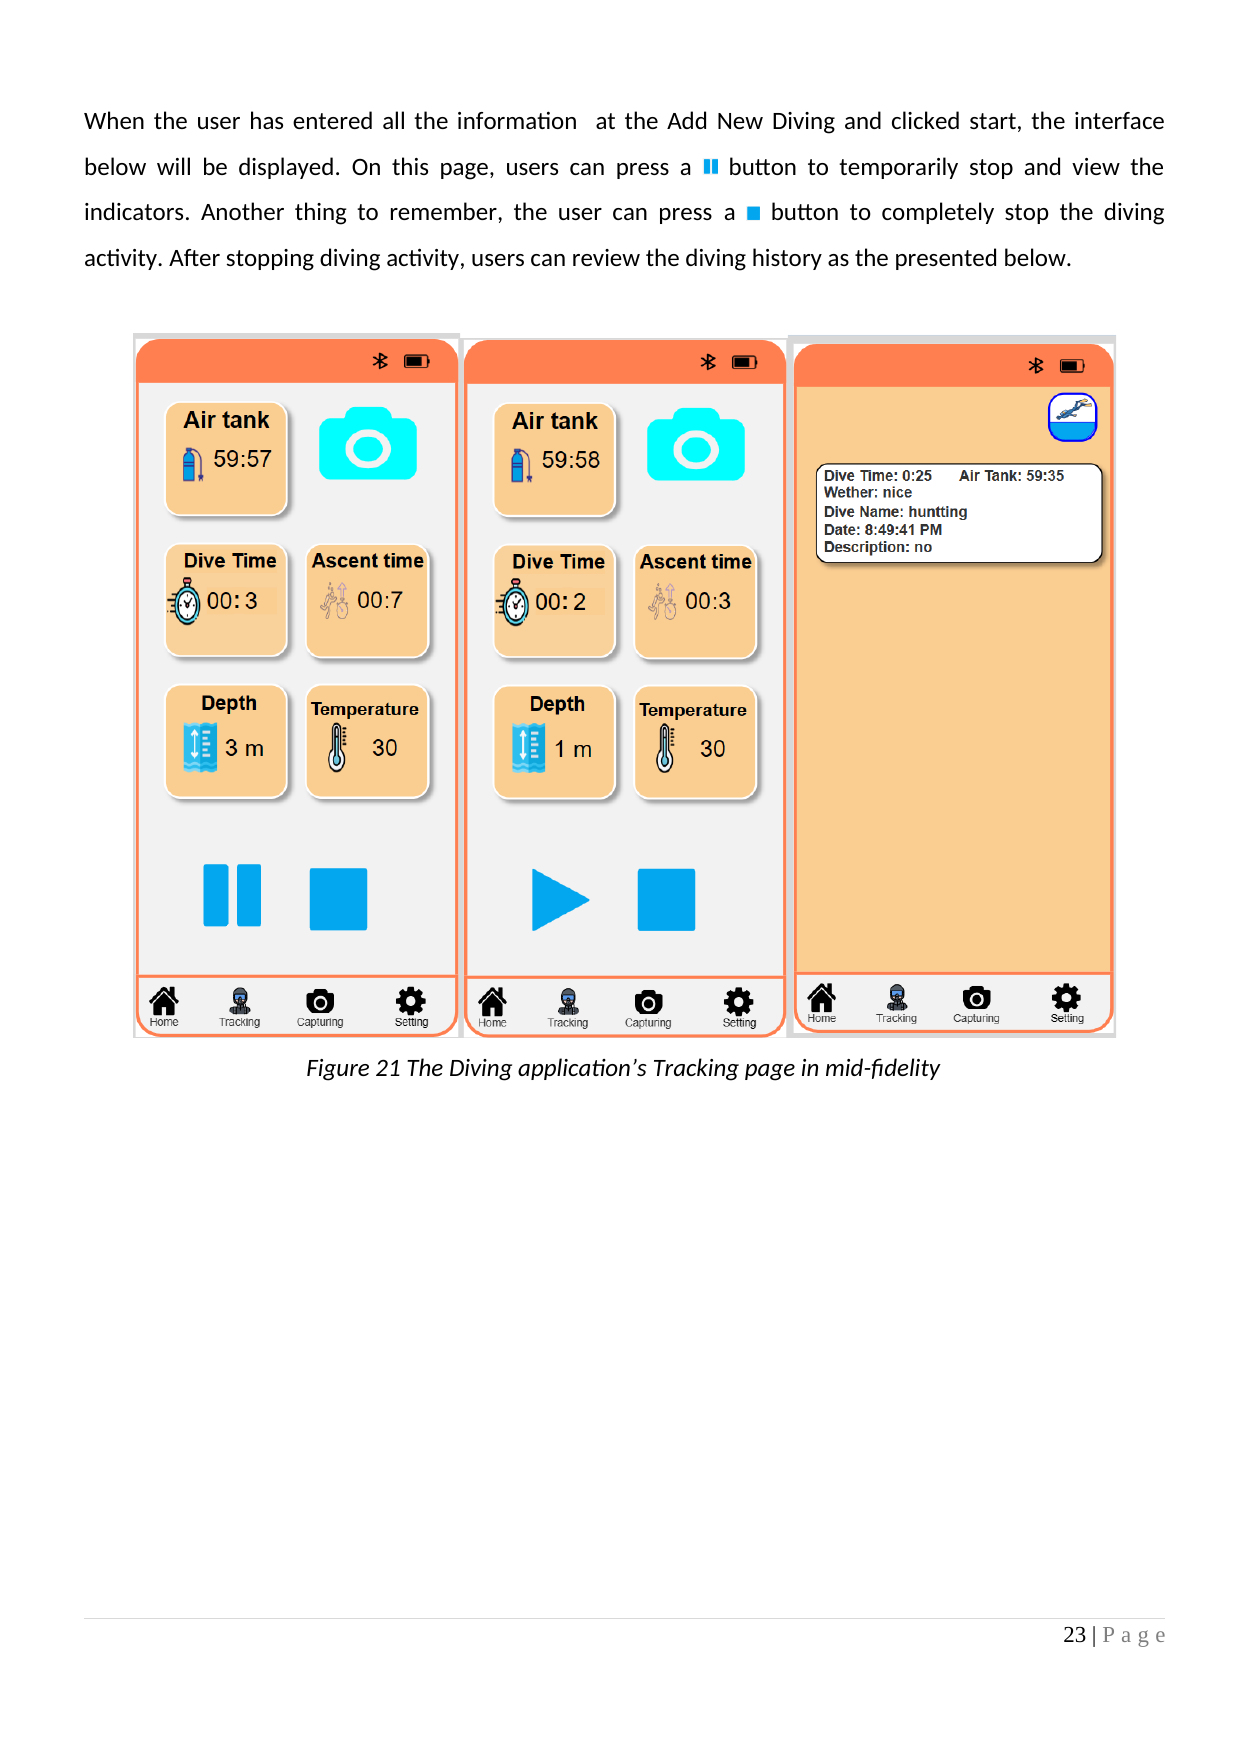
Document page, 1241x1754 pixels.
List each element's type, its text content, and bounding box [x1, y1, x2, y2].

picture [133, 333, 1117, 1038]
picture [702, 158, 718, 175]
text Figure 21 The Diving application’s Tracking page in mid-fidelity [84, 1052, 1165, 1083]
text When the user has entered all the information at the Add New Diving and clicked start, the interface below will be displayed. On this page, users can press a button to temporarily stop and view the indicators. Another thing to remember, the user can press a button to completely stop the diving activity. After stopping diving activity, users can review the diving history as the presented below. [84, 105, 1165, 273]
